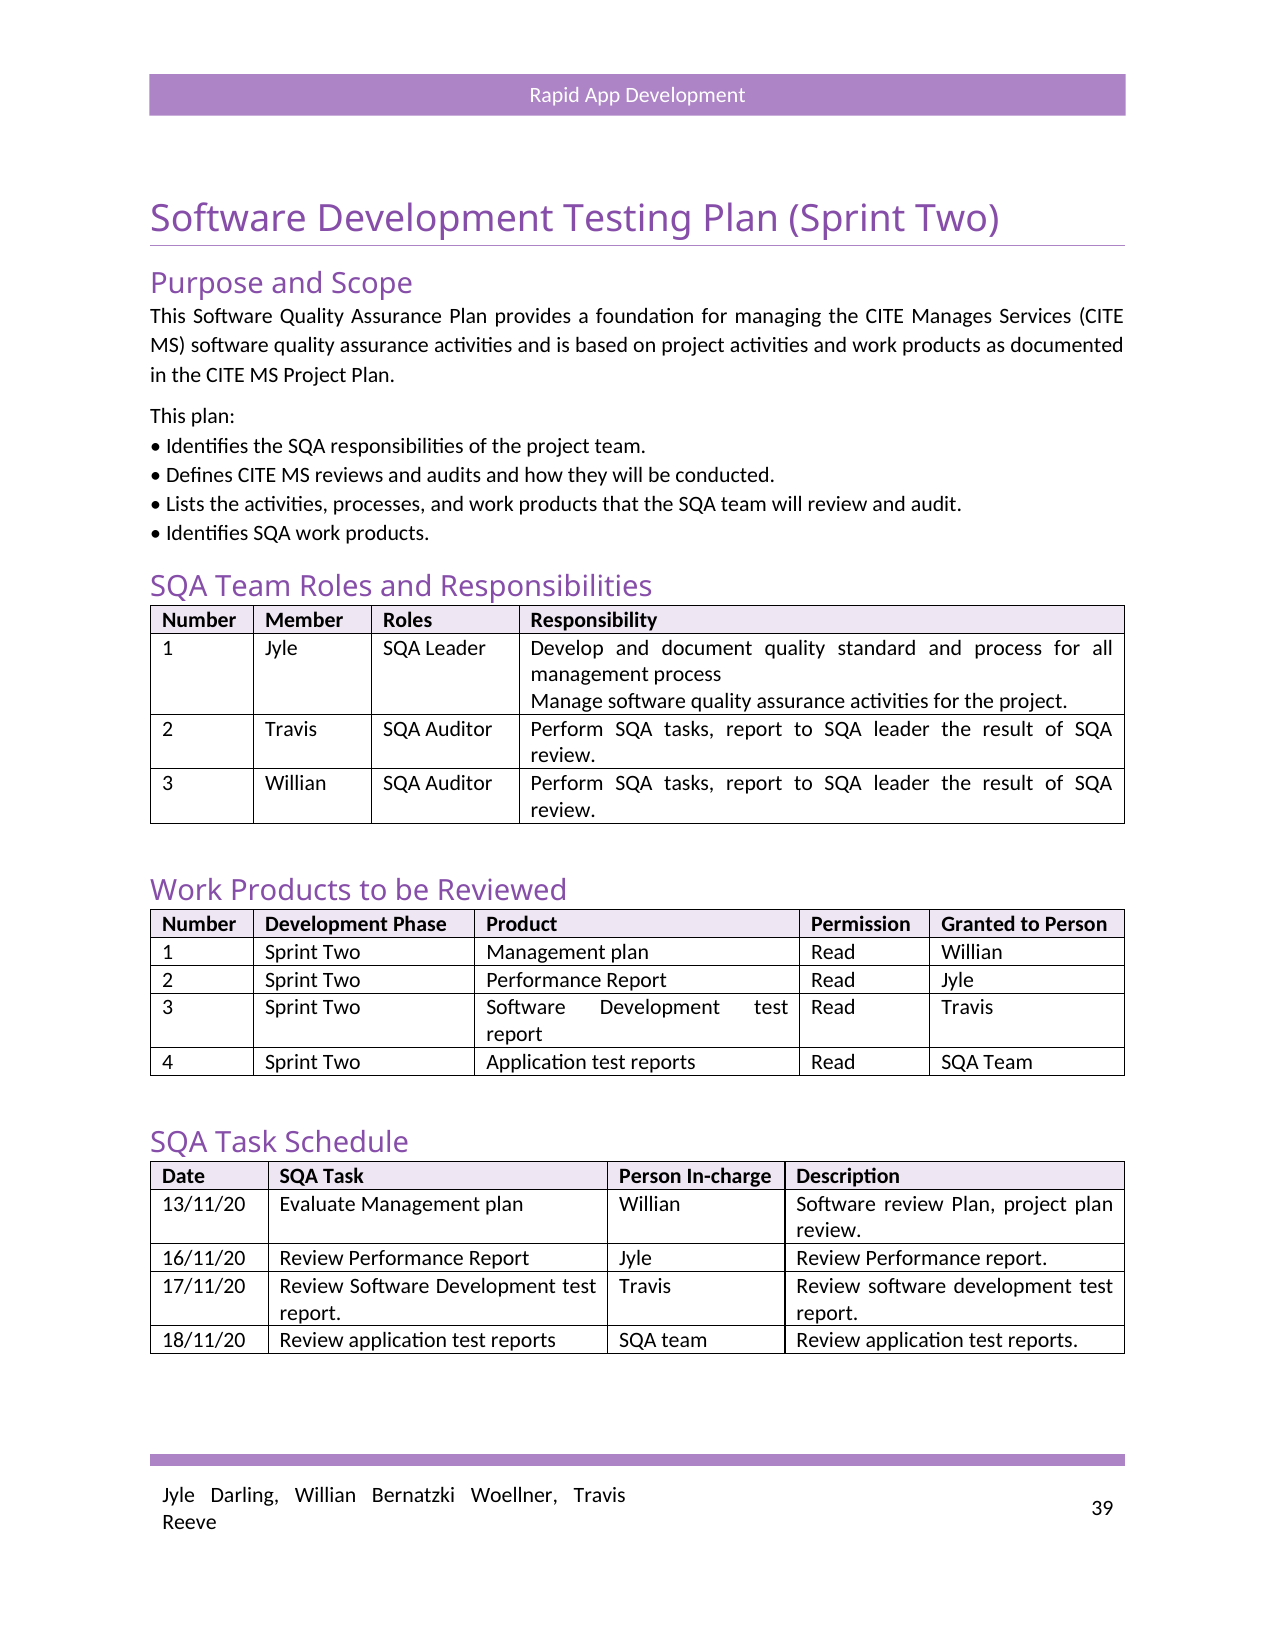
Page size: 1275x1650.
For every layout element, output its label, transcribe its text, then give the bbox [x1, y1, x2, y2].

table_cell Evaluate Management plan [269, 1190, 607, 1243]
table_cell 2 [151, 966, 253, 992]
table_header Granted to Person [930, 910, 1124, 937]
table_cell SQA team [608, 1326, 784, 1353]
text • Defines CITE MS reviews and audits and how they will be conducted. [150, 461, 1125, 488]
table_header Permission [800, 910, 929, 937]
table_cell Sprint Two [254, 994, 474, 1047]
table_header Description [786, 1162, 1124, 1189]
table_cell Travis [254, 715, 371, 768]
table_cell 3 [151, 994, 253, 1047]
table_cell Jyle [930, 966, 1124, 992]
table_header Product [475, 910, 799, 937]
table_header Person In-charge [608, 1162, 784, 1189]
table_cell Read [800, 966, 929, 992]
subtitle Work Products to be Reviewed [150, 870, 1125, 909]
table_cell Review Software Development test report. [269, 1272, 607, 1325]
table_cell Jyle [254, 634, 371, 714]
table_cell Review application test reports [269, 1326, 607, 1353]
table_cell Management plan [475, 938, 799, 965]
table_cell 16/11/20 [151, 1244, 268, 1271]
table_cell 1 [151, 938, 253, 965]
text This Software Quality Assurance Plan provides a foundation for managing the CITE Manages Services (CITE MS) software quality assurance activities and is based on project activities and work products as documented in the CITE MS Project Plan. [150, 302, 1125, 387]
text • Identifies the SQA responsibilities of the project team. [150, 432, 1125, 458]
table_cell Sprint Two [254, 1048, 474, 1074]
table_cell Perform SQA tasks, report to SQA leader the result of SQA review. [520, 769, 1124, 823]
subtitle Purpose and Scope [150, 262, 1125, 302]
table_cell Sprint Two [254, 938, 474, 965]
table_cell Jyle [608, 1244, 784, 1271]
table_cell Willian [930, 938, 1124, 965]
table_cell Willian [254, 769, 371, 823]
table_cell Review application test reports. [786, 1326, 1124, 1353]
table_cell Sprint Two [254, 966, 474, 992]
table_cell 17/11/20 [151, 1272, 268, 1325]
table_cell Read [800, 1048, 929, 1074]
table_header Member [254, 606, 371, 633]
table_cell 18/11/20 [151, 1326, 268, 1353]
text This plan: [150, 402, 1125, 429]
table_cell SQA Team [930, 1048, 1124, 1074]
table_cell Review software development test report. [786, 1272, 1124, 1325]
table_cell Willian [608, 1190, 784, 1243]
subtitle SQA Task Schedule [150, 1122, 1125, 1161]
table_cell Perform SQA tasks, report to SQA leader the result of SQA review. [520, 715, 1124, 768]
table_cell Software review Plan, project plan review. [786, 1190, 1124, 1243]
table_header Number [151, 910, 253, 937]
table_header SQA Task [269, 1162, 607, 1189]
table_cell 1 [151, 634, 253, 714]
table_cell Travis [608, 1272, 784, 1325]
table_cell Read [800, 994, 929, 1047]
table_cell Software Development test report [475, 994, 799, 1047]
table_cell Performance Report [475, 966, 799, 992]
table_cell 4 [151, 1048, 253, 1074]
table_cell Review Performance report. [786, 1244, 1124, 1271]
table_cell 13/11/20 [151, 1190, 268, 1243]
table_cell SQA Auditor [372, 769, 519, 823]
table_header Date [151, 1162, 268, 1189]
subtitle SQA Team Roles and Responsibilities [150, 566, 1125, 605]
table_cell 2 [151, 715, 253, 768]
subtitle Software Development Testing Plan (Sprint Two) [150, 192, 1125, 245]
table_cell SQA Leader [372, 634, 519, 714]
table_header Roles [372, 606, 519, 633]
table_cell Application test reports [475, 1048, 799, 1074]
table_cell Review Performance Report [269, 1244, 607, 1271]
table_cell SQA Auditor [372, 715, 519, 768]
table_cell Develop and document quality standard and process for all management process Manage software quality assurance activities for the project. [520, 634, 1124, 714]
table_header Development Phase [254, 910, 474, 937]
text • Lists the activities, processes, and work products that the SQA team will review and audit. [150, 490, 1125, 517]
text • Identifies SQA work products. [150, 519, 1125, 546]
table_header Number [151, 606, 253, 633]
table_cell Read [800, 938, 929, 965]
table_header Responsibility [520, 606, 1124, 633]
table_cell 3 [151, 769, 253, 823]
table_cell Travis [930, 994, 1124, 1047]
